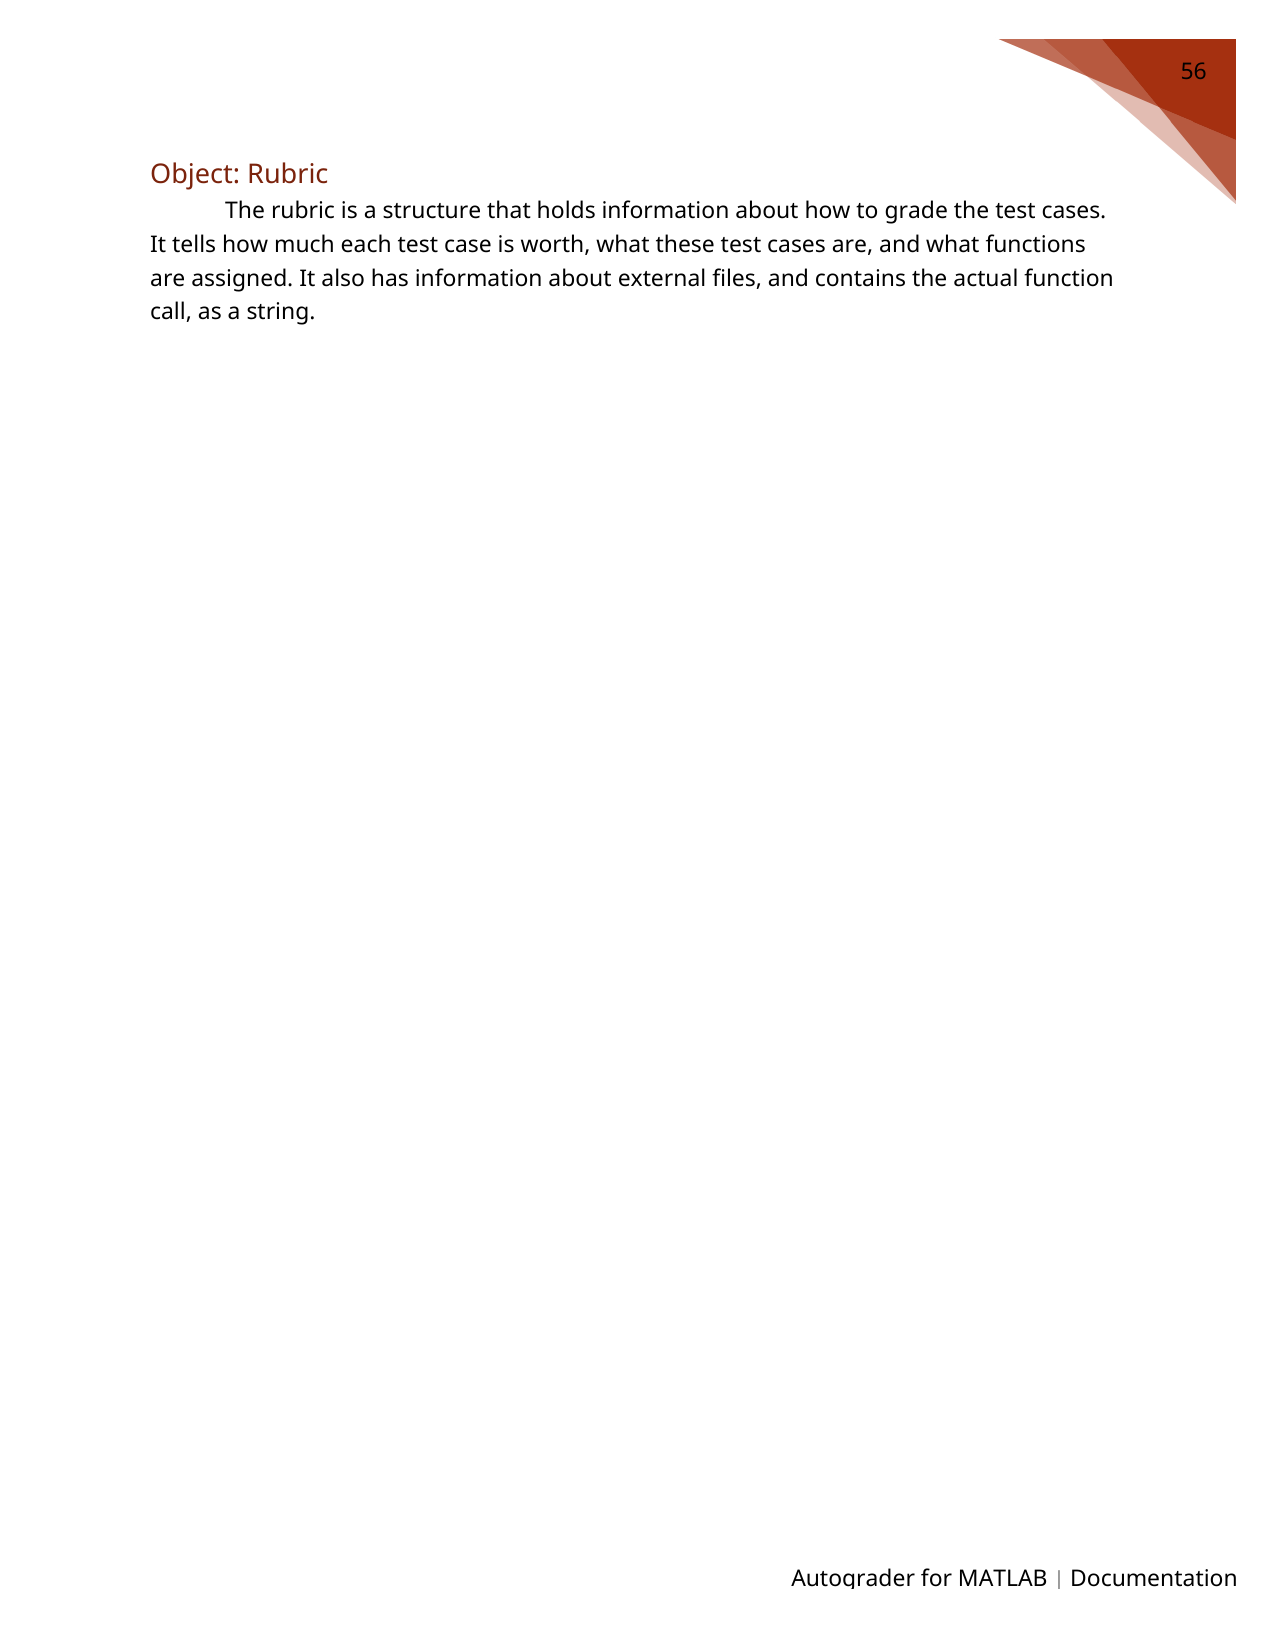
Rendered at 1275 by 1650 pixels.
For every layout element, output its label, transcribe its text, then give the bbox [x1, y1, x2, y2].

subtitle Object: Rubric [150, 154, 1125, 191]
picture [997, 39, 1236, 205]
text The rubric is a structure that holds information about how to grade the test cases. It tells how much each test case is worth, what these test cases are, and what functions are assigned. It also has information about external files, and contains the actual function call, as a string. [150, 194, 1125, 326]
